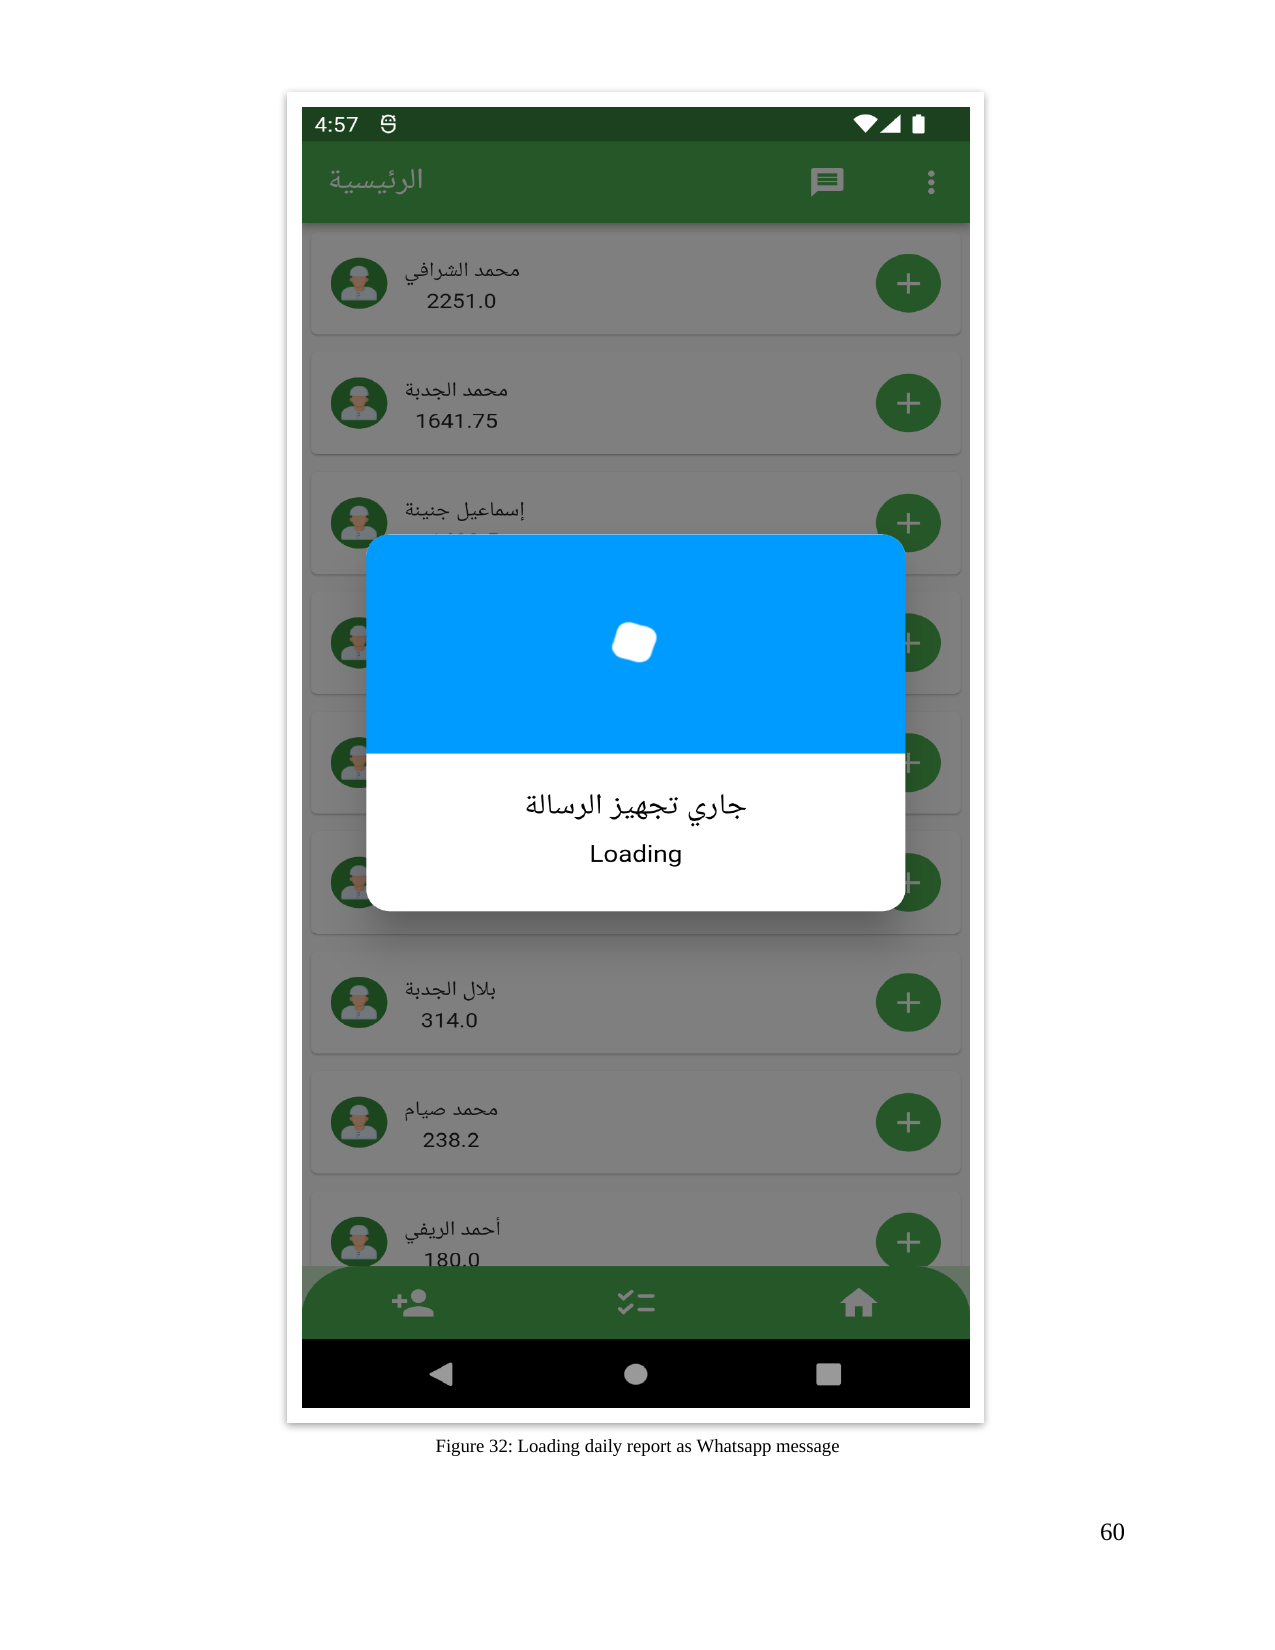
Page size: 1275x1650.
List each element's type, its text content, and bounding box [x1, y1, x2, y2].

picture [302, 107, 970, 1408]
